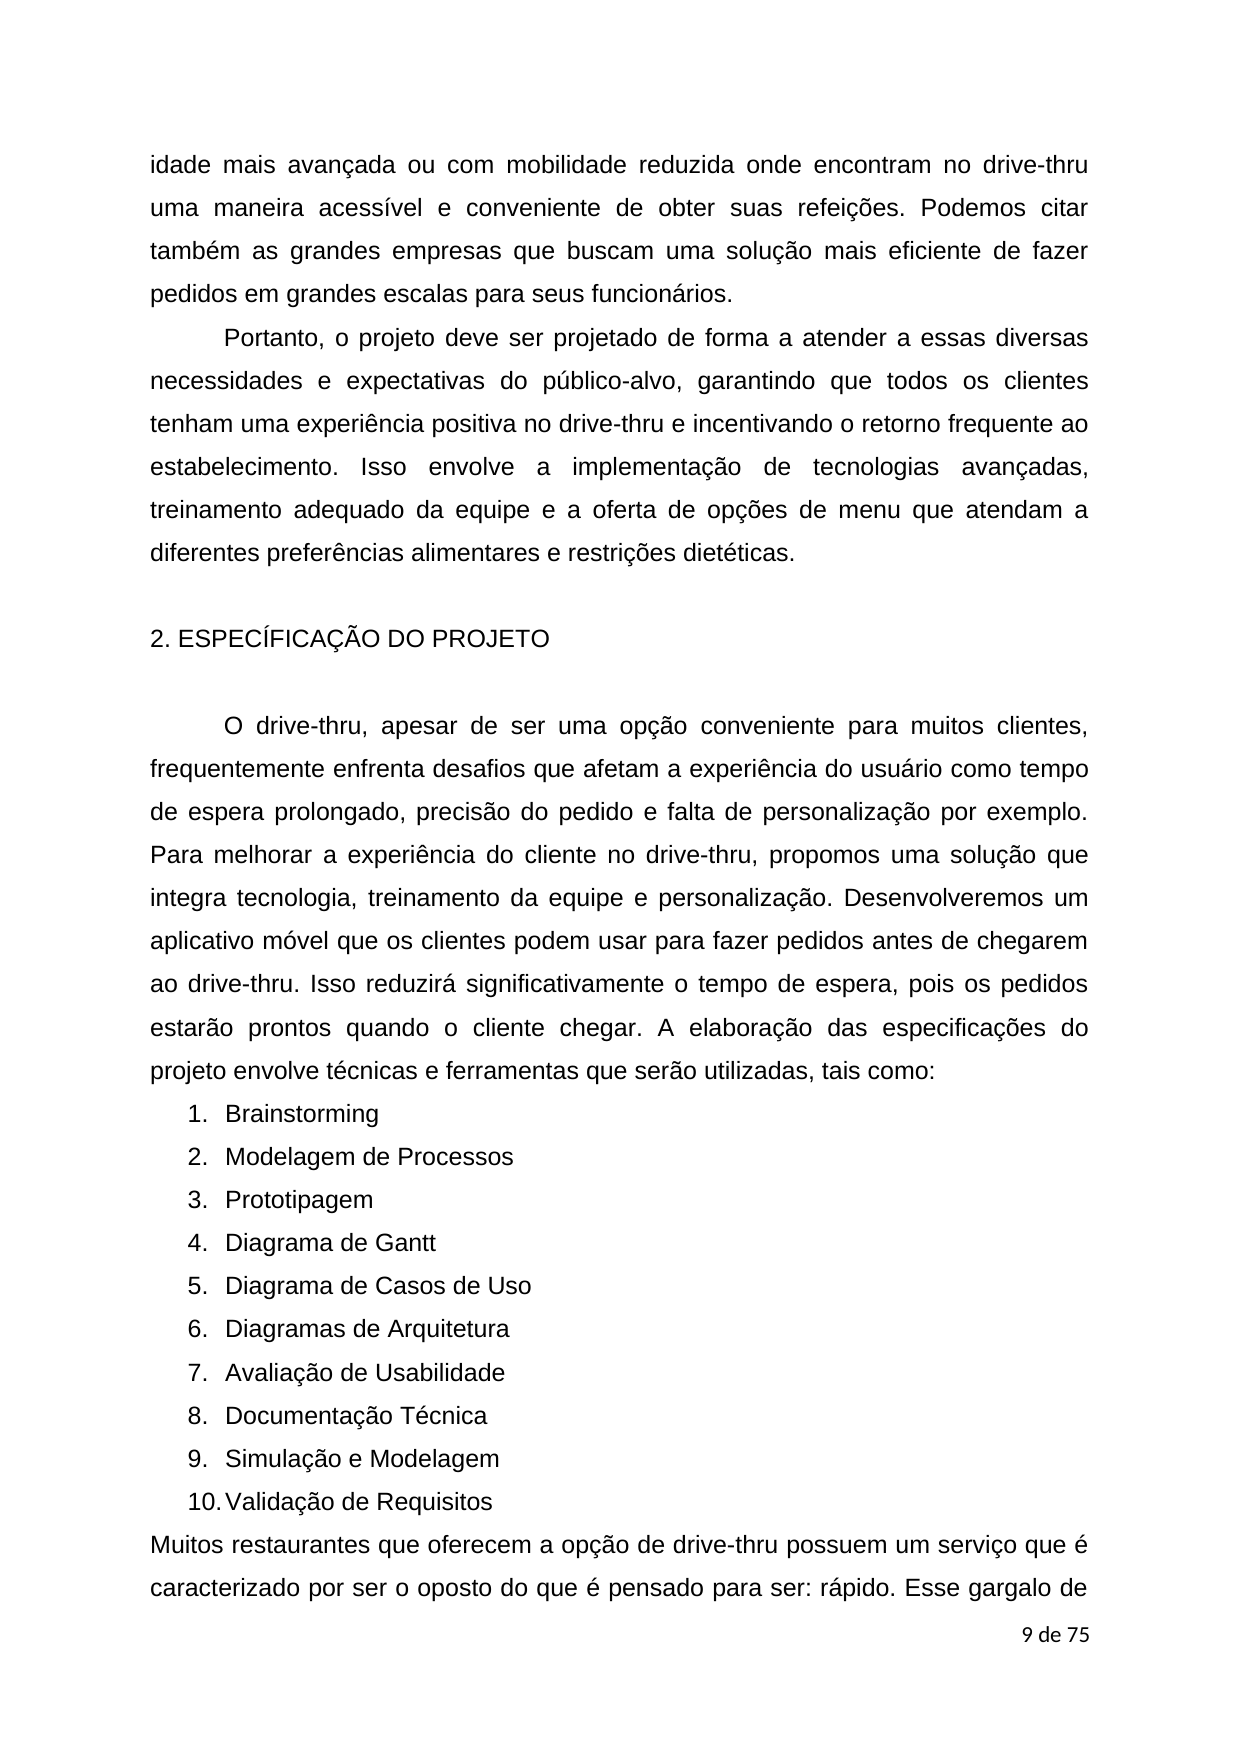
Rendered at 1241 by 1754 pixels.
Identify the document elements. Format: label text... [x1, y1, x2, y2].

list Documentação Técnica [187, 1401, 1090, 1429]
list Brainstorming [187, 1099, 1090, 1127]
text O drive-thru, apesar de ser uma opção conveniente para muitos clientes, frequentemente enfrenta desafios que afetam a experiência do usuário como tempo de espera prolongado, precisão do pedido e falta de personalização por exemplo. Para melhorar a experiência do cliente no drive-thru, propomos uma solução que integra tecnologia, treinamento da equipe e personalização. Desenvolveremos um aplicativo móvel que os clientes podem usar para fazer pedidos antes de chegarem ao drive-thru. Isso reduzirá significativamente o tempo de espera, pois os pedidos estarão prontos quando o cliente chegar. A elaboração das especificações do projeto envolve técnicas e ferramentas que serão utilizadas, tais como: [150, 711, 1090, 1084]
text Portanto, o projeto deve ser projetado de forma a atender a essas diversas necessidades e expectativas do público-alvo, garantindo que todos os clientes tenham uma experiência positiva no drive-thru e incentivando o retorno frequente ao estabelecimento. Isso envolve a implementação de tecnologias avançadas, treinamento adequado da equipe e a oferta de opções de menu que atendam a diferentes preferências alimentares e restrições dietéticas. [150, 322, 1090, 567]
list Diagrama de Gantt [187, 1228, 1090, 1257]
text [150, 1530, 1090, 1602]
list Prototipagem [187, 1185, 1090, 1214]
list Diagrama de Casos de Uso [187, 1271, 1090, 1300]
list Modelagem de Processos [187, 1142, 1090, 1171]
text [150, 150, 1090, 308]
list Validação de Requisitos [187, 1487, 1090, 1516]
subtitle 2. ESPECÍFICAÇÃO DO PROJETO [150, 624, 1090, 653]
list Avaliação de Usabilidade [187, 1357, 1090, 1386]
list Simulação e Modelagem [187, 1444, 1090, 1472]
list Diagramas de Arquitetura [187, 1314, 1090, 1343]
